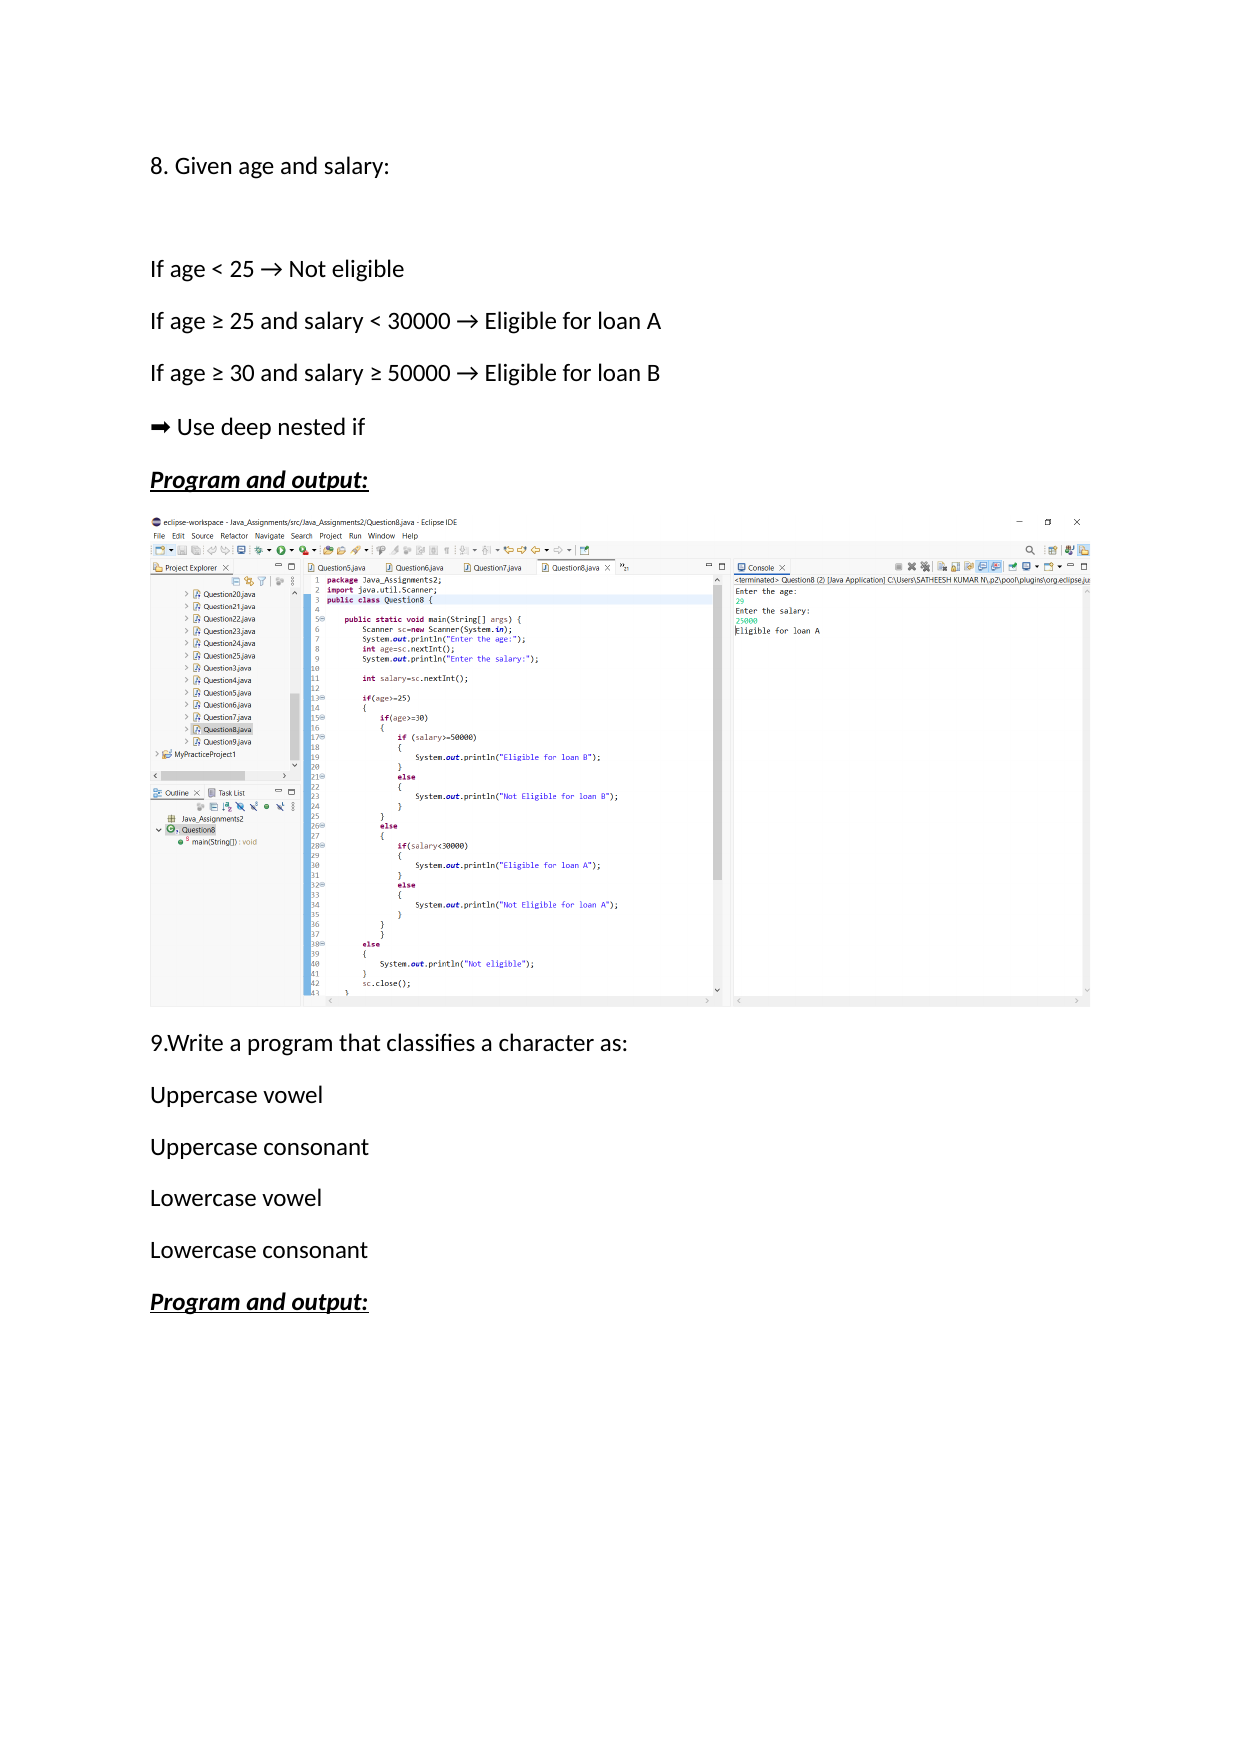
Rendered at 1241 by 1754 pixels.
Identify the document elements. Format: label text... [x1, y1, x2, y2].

text If age ≥ 25 and salary < 30000 → Eligible for loan A [150, 305, 1090, 336]
text Uppercase consonant [150, 1131, 1090, 1161]
text If age < 25 → Not eligible [150, 253, 1090, 284]
text Lowercase vowel [150, 1182, 1090, 1213]
text Lowercase consonant [150, 1234, 1090, 1264]
text ➡️ Use deep nested if [150, 408, 1090, 442]
text Program and output: [150, 1286, 1090, 1316]
picture [150, 515, 1091, 1007]
text If age ≥ 30 and salary ≥ 50000 → Eligible for loan B [150, 357, 1090, 387]
text Uppercase vowel [150, 1079, 1090, 1109]
text 9.Write a program that classifies a character as: [150, 1027, 1090, 1058]
text Program and output: [150, 464, 1090, 495]
text 8. Given age and salary: [150, 150, 1090, 181]
